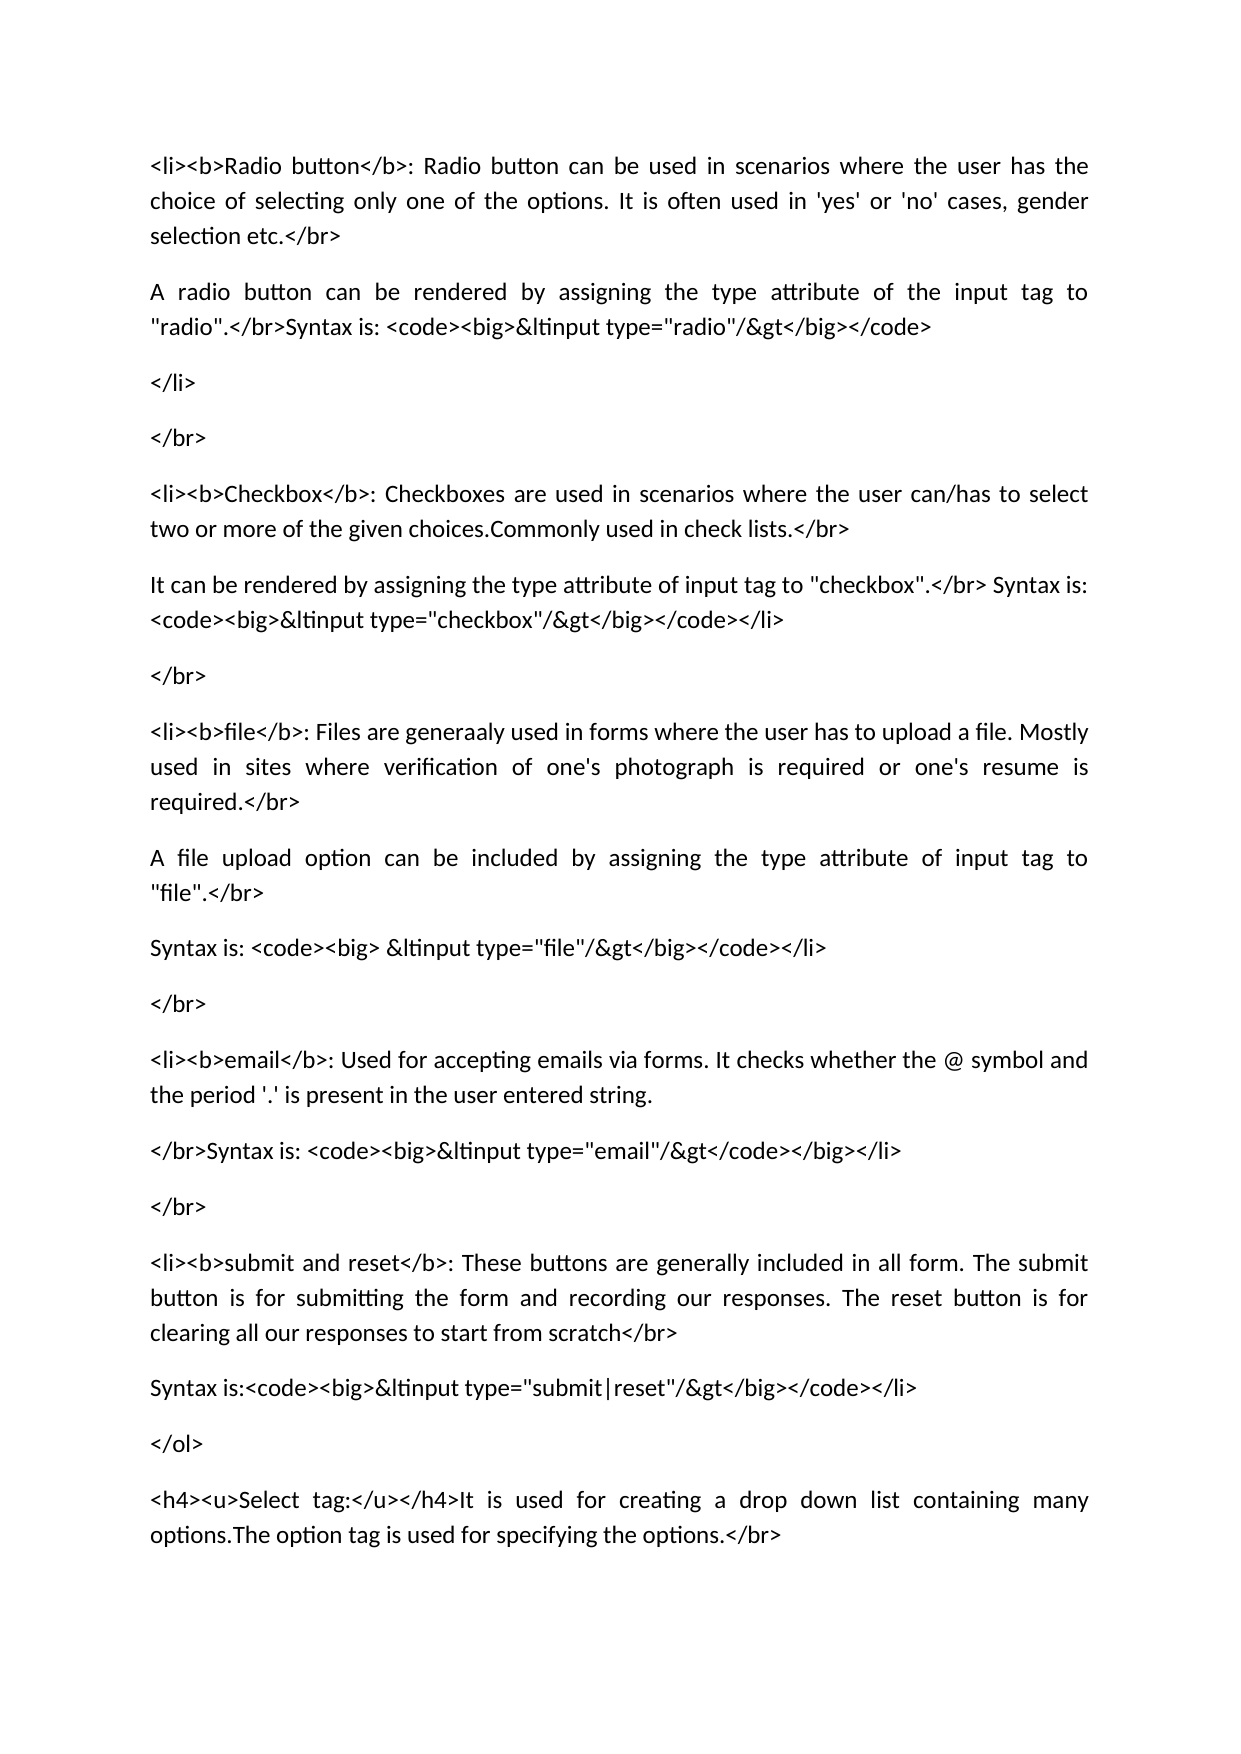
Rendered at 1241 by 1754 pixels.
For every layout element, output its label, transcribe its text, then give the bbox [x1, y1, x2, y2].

text </br> [150, 988, 1090, 1019]
text A radio button can be rendered by assigning the type attribute of the input tag to "radio".</br>Syntax is: <code><big>&ltinput type="radio"/&gt</big></code> [150, 276, 1090, 341]
text <li><b>Radio button</b>: Radio button can be used in scenarios where the user has the choice of selecting only one of the options. It is often used in 'yes' or 'no' cases, gender selection etc.</br> [150, 150, 1090, 251]
text <li><b>file</b>: Files are generaaly used in forms where the user has to upload a file. Mostly used in sites where verification of one's photograph is required or one's resume is required.</br> [150, 716, 1090, 816]
text A file upload option can be included by assigning the type attribute of input tag to "file".</br> [150, 842, 1090, 907]
text Syntax is:<code><big>&ltinput type="submit|reset"/&gt</big></code></li> [150, 1372, 1090, 1403]
text </ol> [150, 1428, 1090, 1459]
text </li> [150, 367, 1090, 397]
text </br> [150, 660, 1090, 691]
text <li><b>email</b>: Used for accepting emails via forms. It checks whether the @ symbol and the period '.' is present in the user entered string. [150, 1044, 1090, 1110]
text It can be rendered by assigning the type attribute of input tag to "checkbox".</br> Syntax is: <code><big>&ltinput type="checkbox"/&gt</big></code></li> [150, 569, 1090, 635]
text <li><b>Checkbox</b>: Checkboxes are used in scenarios where the user can/has to select two or more of the given choices.Commonly used in check lists.</br> [150, 478, 1090, 544]
text </br> [150, 422, 1090, 453]
text </br> [150, 1191, 1090, 1221]
text <li><b>submit and reset</b>: These buttons are generally included in all form. The submit button is for submitting the form and recording our responses. The reset button is for clearing all our responses to start from scratch</br> [150, 1247, 1090, 1347]
text Syntax is: <code><big> &ltinput type="file"/&gt</big></code></li> [150, 932, 1090, 963]
text </br>Syntax is: <code><big>&ltinput type="email"/&gt</code></big></li> [150, 1135, 1090, 1166]
text <h4><u>Select tag:</u></h4>It is used for creating a drop down list containing many options.The option tag is used for specifying the options.</br> [150, 1484, 1090, 1550]
